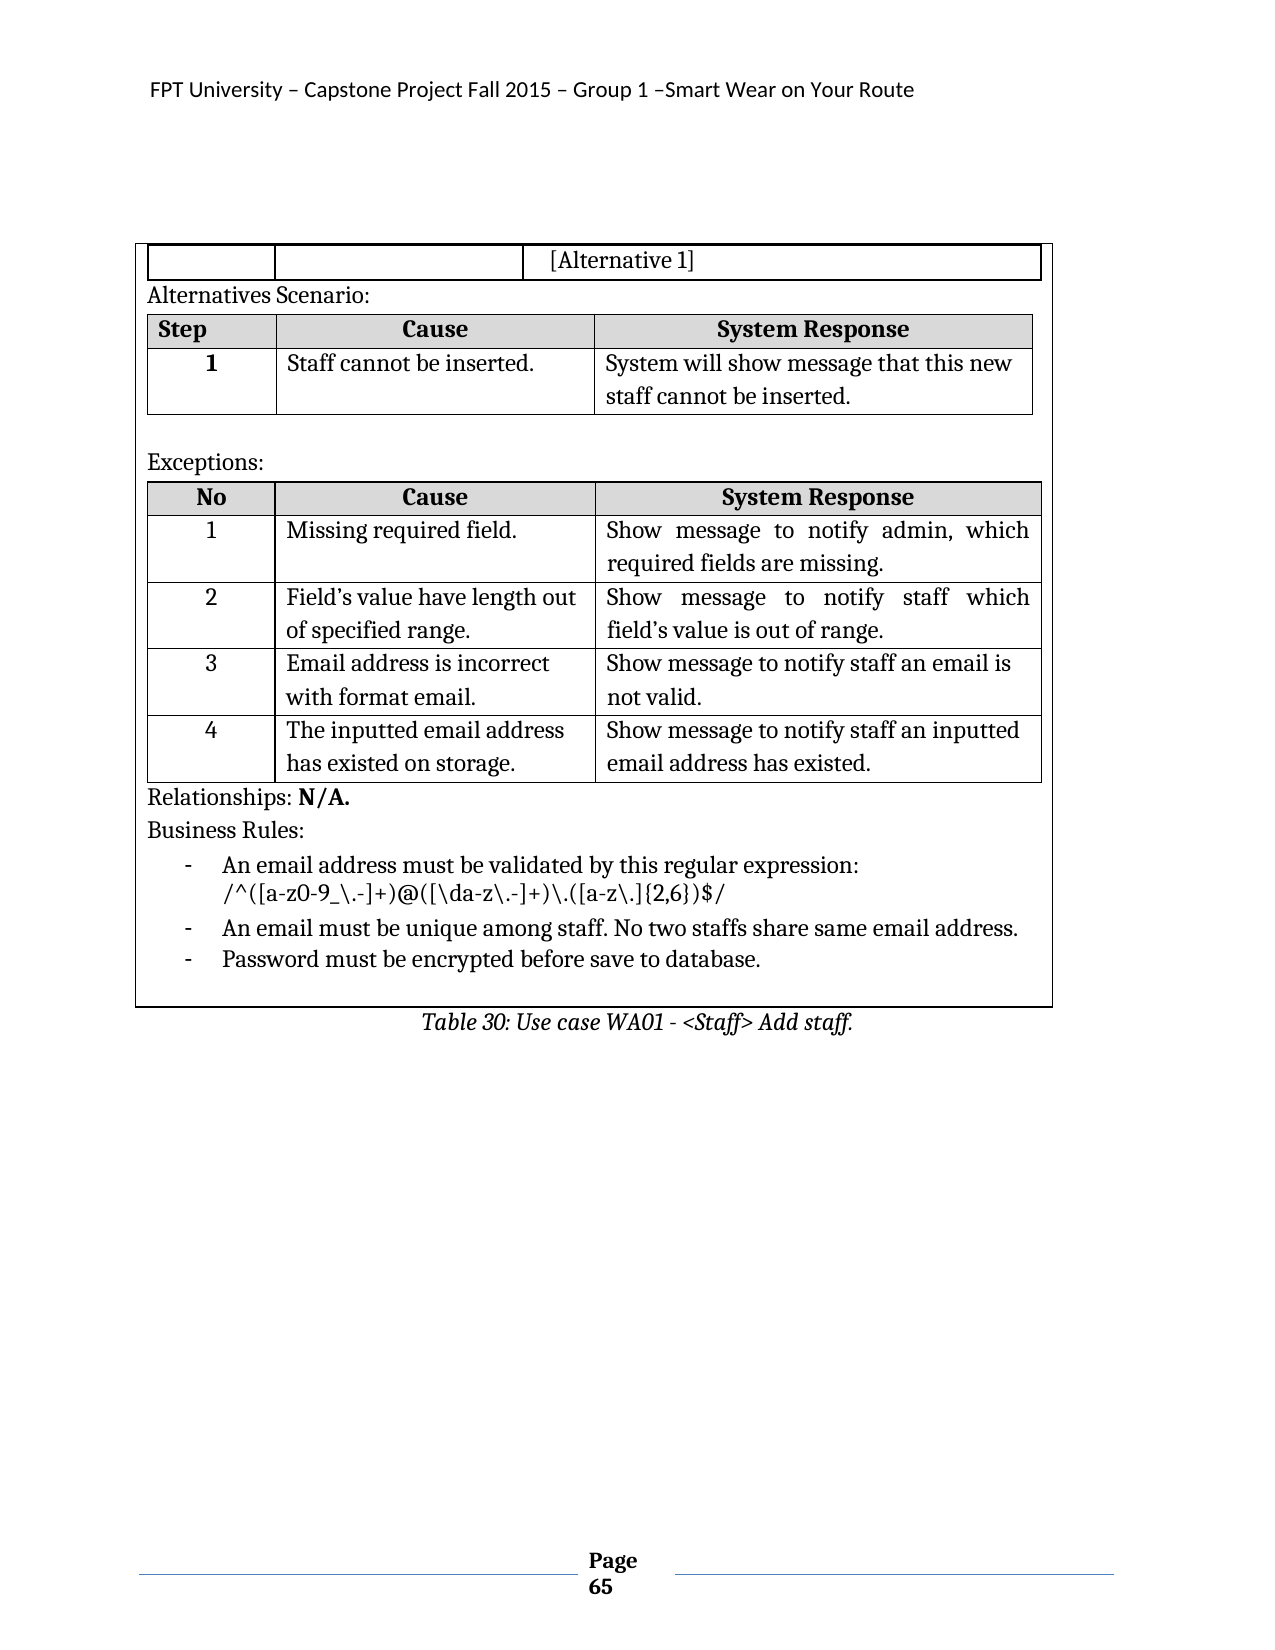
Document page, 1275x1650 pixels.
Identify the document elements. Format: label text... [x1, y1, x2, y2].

text Table 25: Use case WA01 - <Staff> Add staff. [150, 1007, 1125, 1036]
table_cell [136, 244, 1052, 1006]
